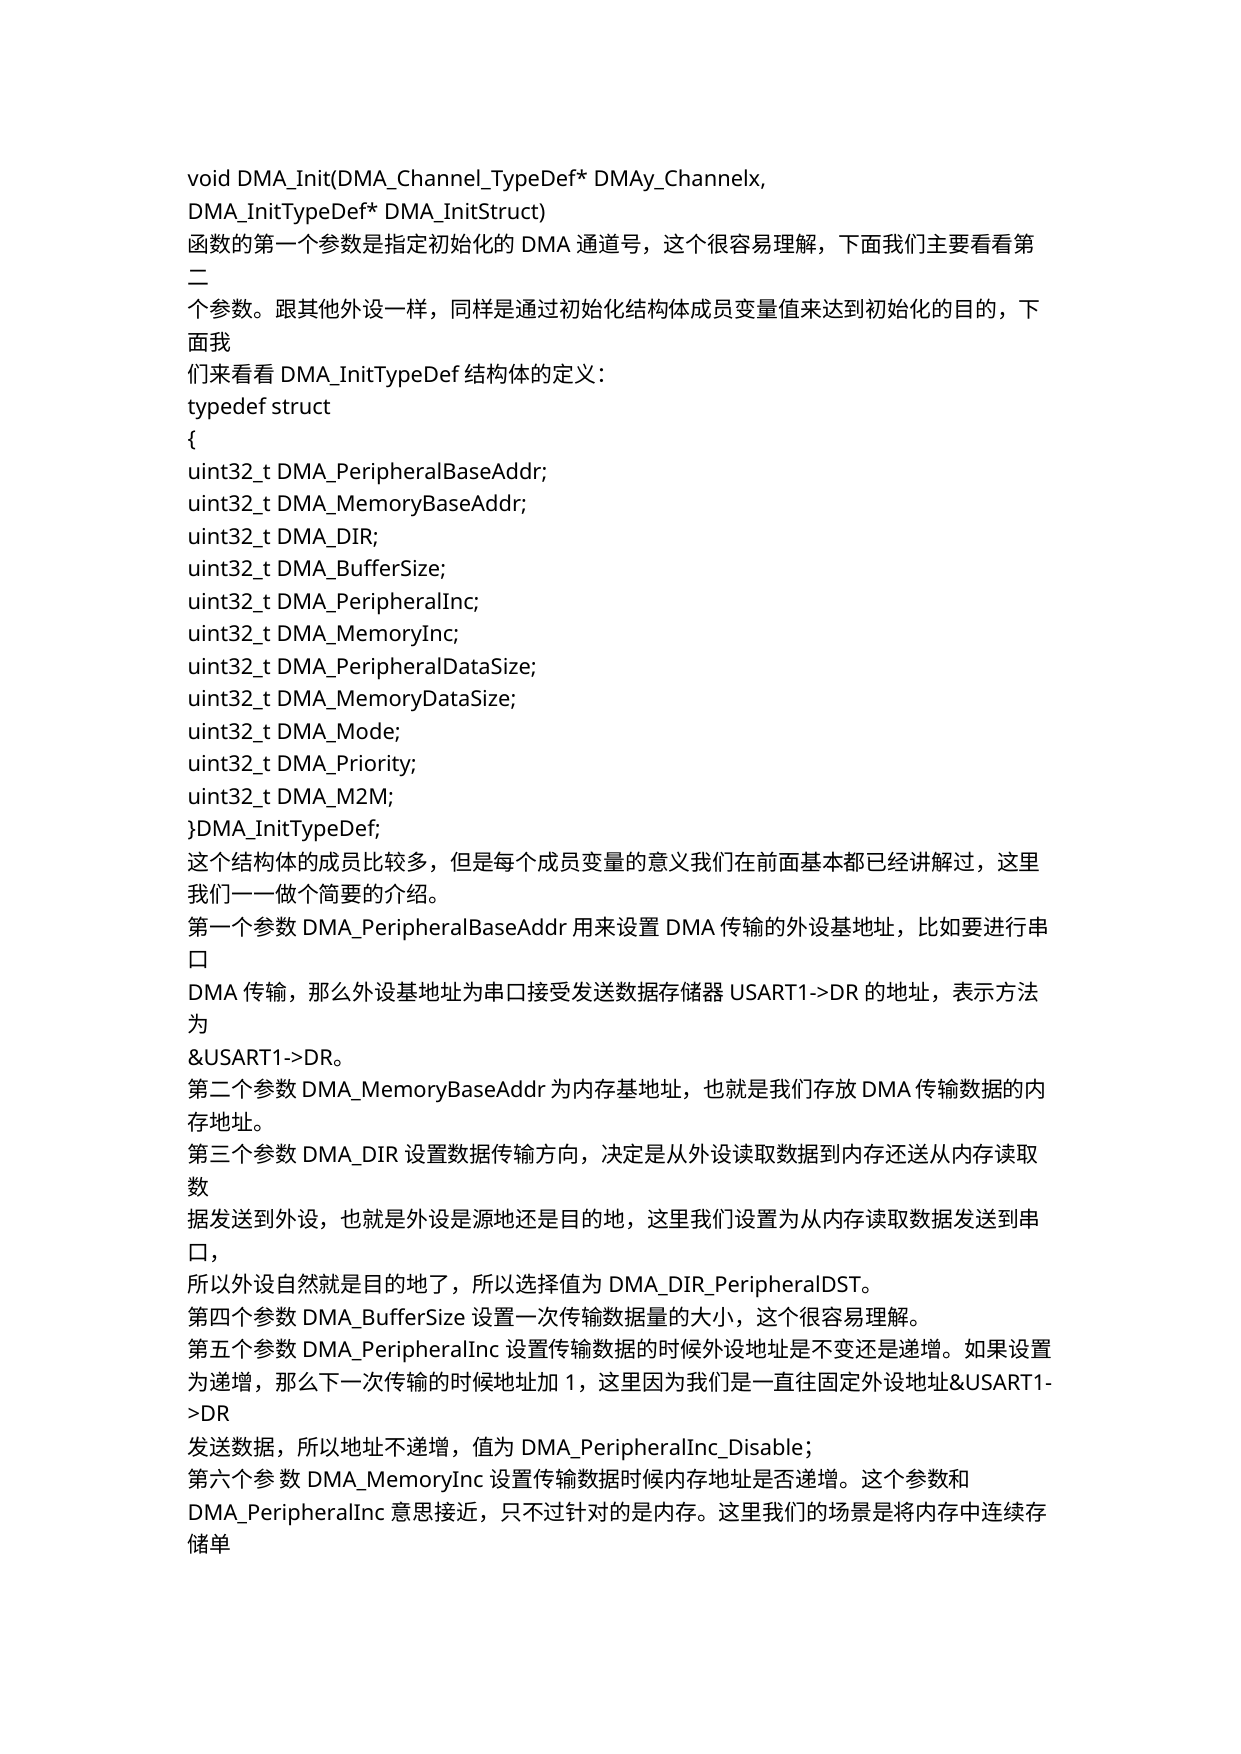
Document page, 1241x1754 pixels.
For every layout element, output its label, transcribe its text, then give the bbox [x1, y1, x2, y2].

text uint32_t DMA_M2M; [187, 779, 1053, 812]
text { [187, 422, 1053, 454]
text 发送数据，所以地址不递增，值为 DMA_PeripheralInc_Disable； [187, 1429, 1053, 1462]
text 个参数。跟其他外设一样，同样是通过初始化结构体成员变量值来达到初始化的目的，下面我 [187, 292, 1053, 357]
text uint32_t DMA_PeripheralBaseAddr; [187, 454, 1053, 487]
text typedef struct [187, 389, 1053, 422]
text 函数的第一个参数是指定初始化的 DMA 通道号，这个很容易理解，下面我们主要看看第二 [187, 227, 1053, 292]
text DMA_InitTypeDef* DMA_InitStruct) [187, 194, 1053, 227]
text 为递增，那么下一次传输的时候地址加 1，这里因为我们是一直往固定外设地址&USART1->DR [187, 1364, 1053, 1429]
text 第四个参数 DMA_BufferSize 设置一次传输数据量的大小，这个很容易理解。 [187, 1299, 1053, 1332]
text uint32_t DMA_DIR; [187, 519, 1053, 552]
text uint32_t DMA_PeripheralDataSize; [187, 649, 1053, 682]
text &USART1->DR。 [187, 1039, 1053, 1072]
text 所以外设自然就是目的地了，所以选择值为 DMA_DIR_PeripheralDST。 [187, 1267, 1053, 1299]
text uint32_t DMA_MemoryInc; [187, 617, 1053, 649]
text uint32_t DMA_MemoryBaseAddr; [187, 487, 1053, 519]
text uint32_t DMA_MemoryDataSize; [187, 682, 1053, 714]
text uint32_t DMA_BufferSize; [187, 552, 1053, 584]
text 这个结构体的成员比较多，但是每个成员变量的意义我们在前面基本都已经讲解过，这里 [187, 844, 1053, 877]
text uint32_t DMA_Priority; [187, 747, 1053, 779]
text 第六个参 数 DMA_MemoryInc 设置传输数据时候内存地址是否递增。这个参数和 [187, 1462, 1053, 1494]
text }DMA_InitTypeDef; [187, 812, 1053, 844]
text DMA 传输，那么外设基地址为串口接受发送数据存储器 USART1->DR 的地址，表示方法为 [187, 974, 1053, 1039]
text uint32_t DMA_PeripheralInc; [187, 584, 1053, 617]
text void DMA_Init(DMA_Channel_TypeDef* DMAy_Channelx, [187, 162, 1053, 194]
text 我们一一做个简要的介绍。 [187, 877, 1053, 909]
text DMA_PeripheralInc 意思接近，只不过针对的是内存。这里我们的场景是将内存中连续存储单 [187, 1494, 1053, 1559]
text 第二个参数DMA_MemoryBaseAddr为内存基地址，也就是我们存放DMA传输数据的内存地址。 [187, 1072, 1053, 1137]
text 第一个参数 DMA_PeripheralBaseAddr 用来设置 DMA 传输的外设基地址，比如要进行串口 [187, 909, 1053, 974]
text 们来看看 DMA_InitTypeDef 结构体的定义： [187, 357, 1053, 389]
text 第三个参数 DMA_DIR 设置数据传输方向，决定是从外设读取数据到内存还送从内存读取数 [187, 1137, 1053, 1202]
text 第五个参数 DMA_PeripheralInc 设置传输数据的时候外设地址是不变还是递增。如果设置 [187, 1332, 1053, 1364]
text 据发送到外设，也就是外设是源地还是目的地，这里我们设置为从内存读取数据发送到串口， [187, 1202, 1053, 1267]
text uint32_t DMA_Mode; [187, 714, 1053, 747]
